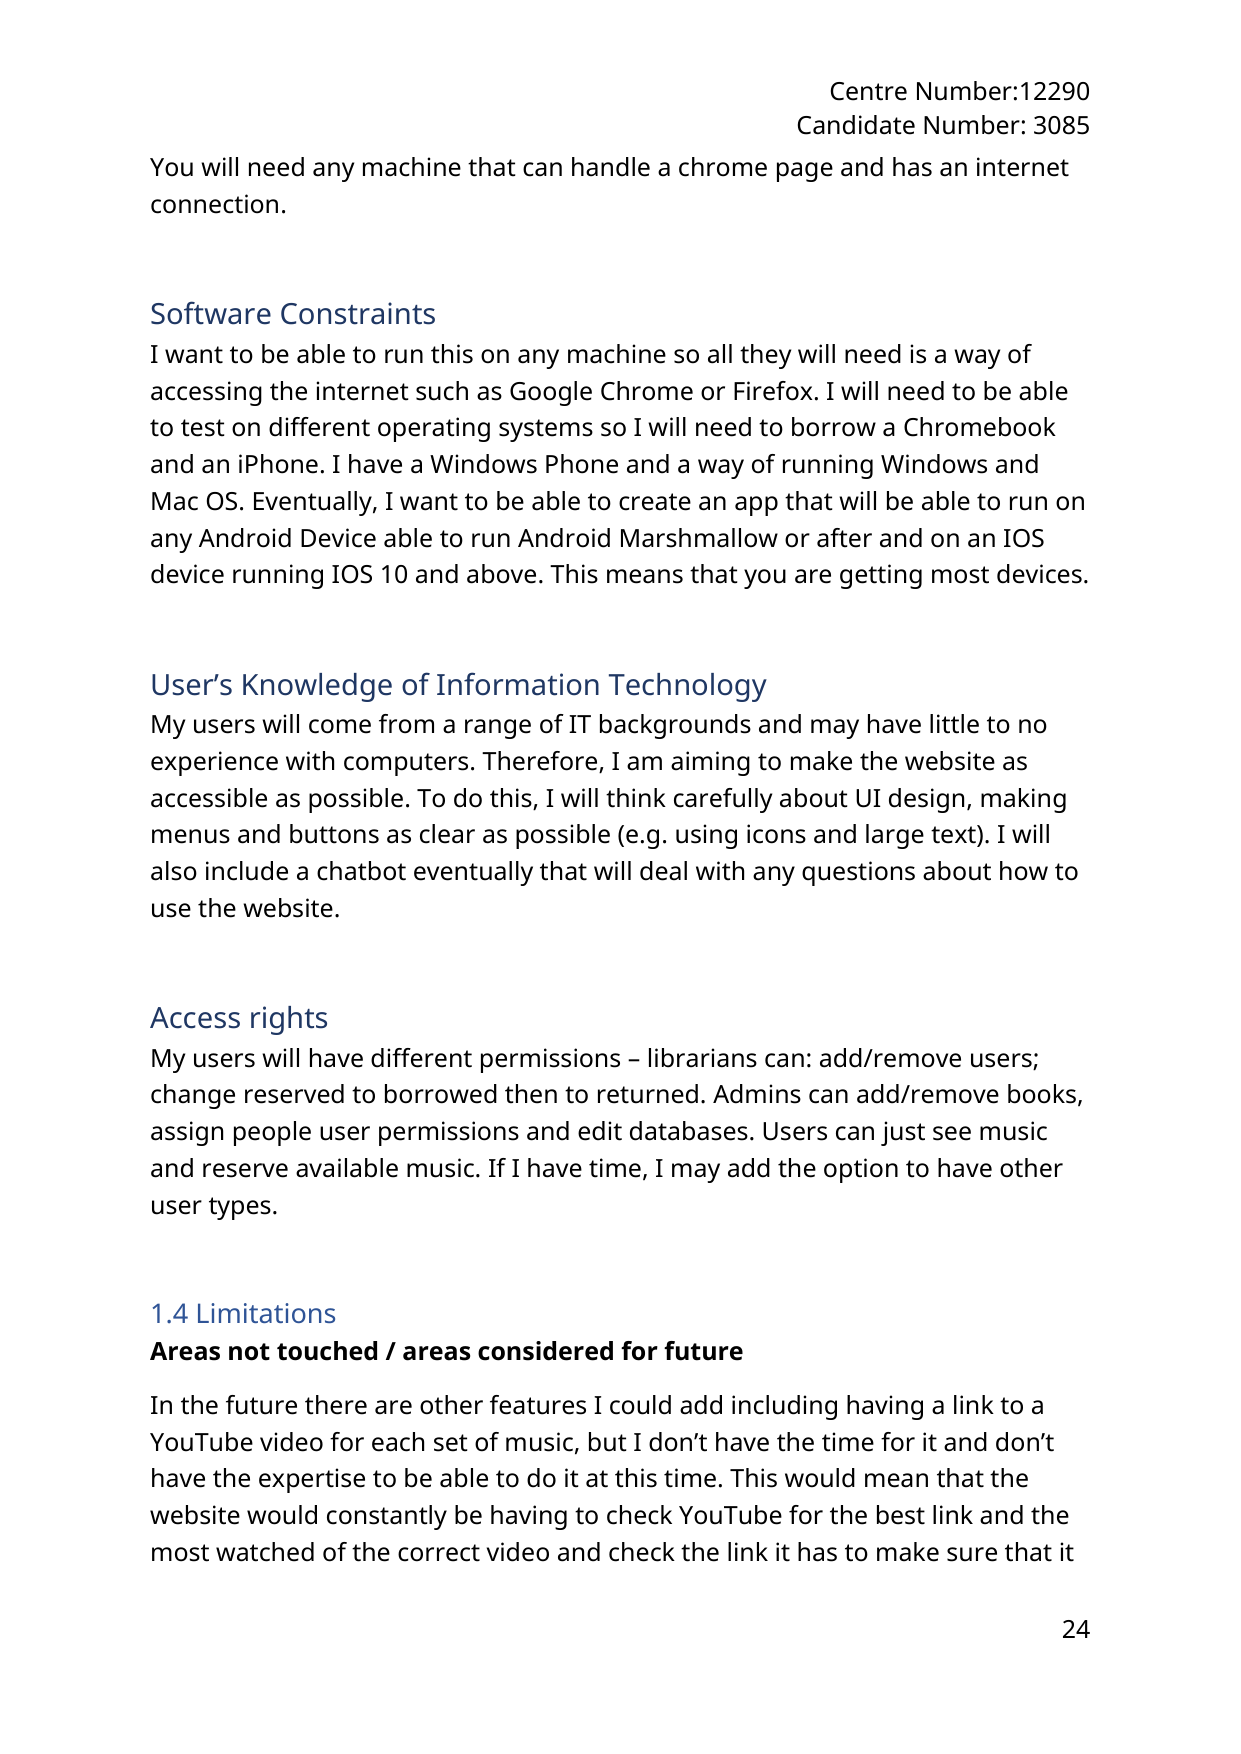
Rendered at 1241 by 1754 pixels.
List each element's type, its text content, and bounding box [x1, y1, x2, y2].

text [150, 1387, 1090, 1569]
text My users will come from a range of IT backgrounds and may have little to no experience with computers. Therefore, I am aiming to make the website as accessible as possible. To do this, I will think carefully about UI design, making menus and buttons as clear as possible (e.g. using icons and large text). I will also include a chatbot eventually that will deal with any questions about how to use the website. [150, 707, 1090, 925]
subtitle Access rights [150, 997, 1090, 1037]
text I want to be able to run this on any machine so all they will need is a way of accessing the internet such as Google Chrome or Firefox. I will need to be able to test on different operating systems so I will need to borrow a Chromebook and an iPhone. I have a Windows Phone and a way of running Windows and Mac OS. Eventually, I want to be able to create an app that will be able to run on any Android Device able to run Android Marshmallow or after and on an IOS device running IOS 10 and above. This means that you are getting most devices. [150, 336, 1090, 591]
subtitle Software Constraints [150, 294, 1090, 333]
text Areas not touched / areas considered for future [150, 1334, 1090, 1368]
subtitle 1.4 Limitations [150, 1294, 1090, 1331]
text My users will have different permissions – librarians can: add/remove users; change reserved to borrowed then to returned. Admins can add/remove books, assign people user permissions and edit databases. Users can just see music and reserve available music. If I have time, I may add the option to have other user types. [150, 1040, 1090, 1221]
text You will need any machine that can handle a chrome page and has an internet connection. [150, 150, 1090, 221]
subtitle User’s Knowledge of Information Technology [150, 664, 1090, 704]
